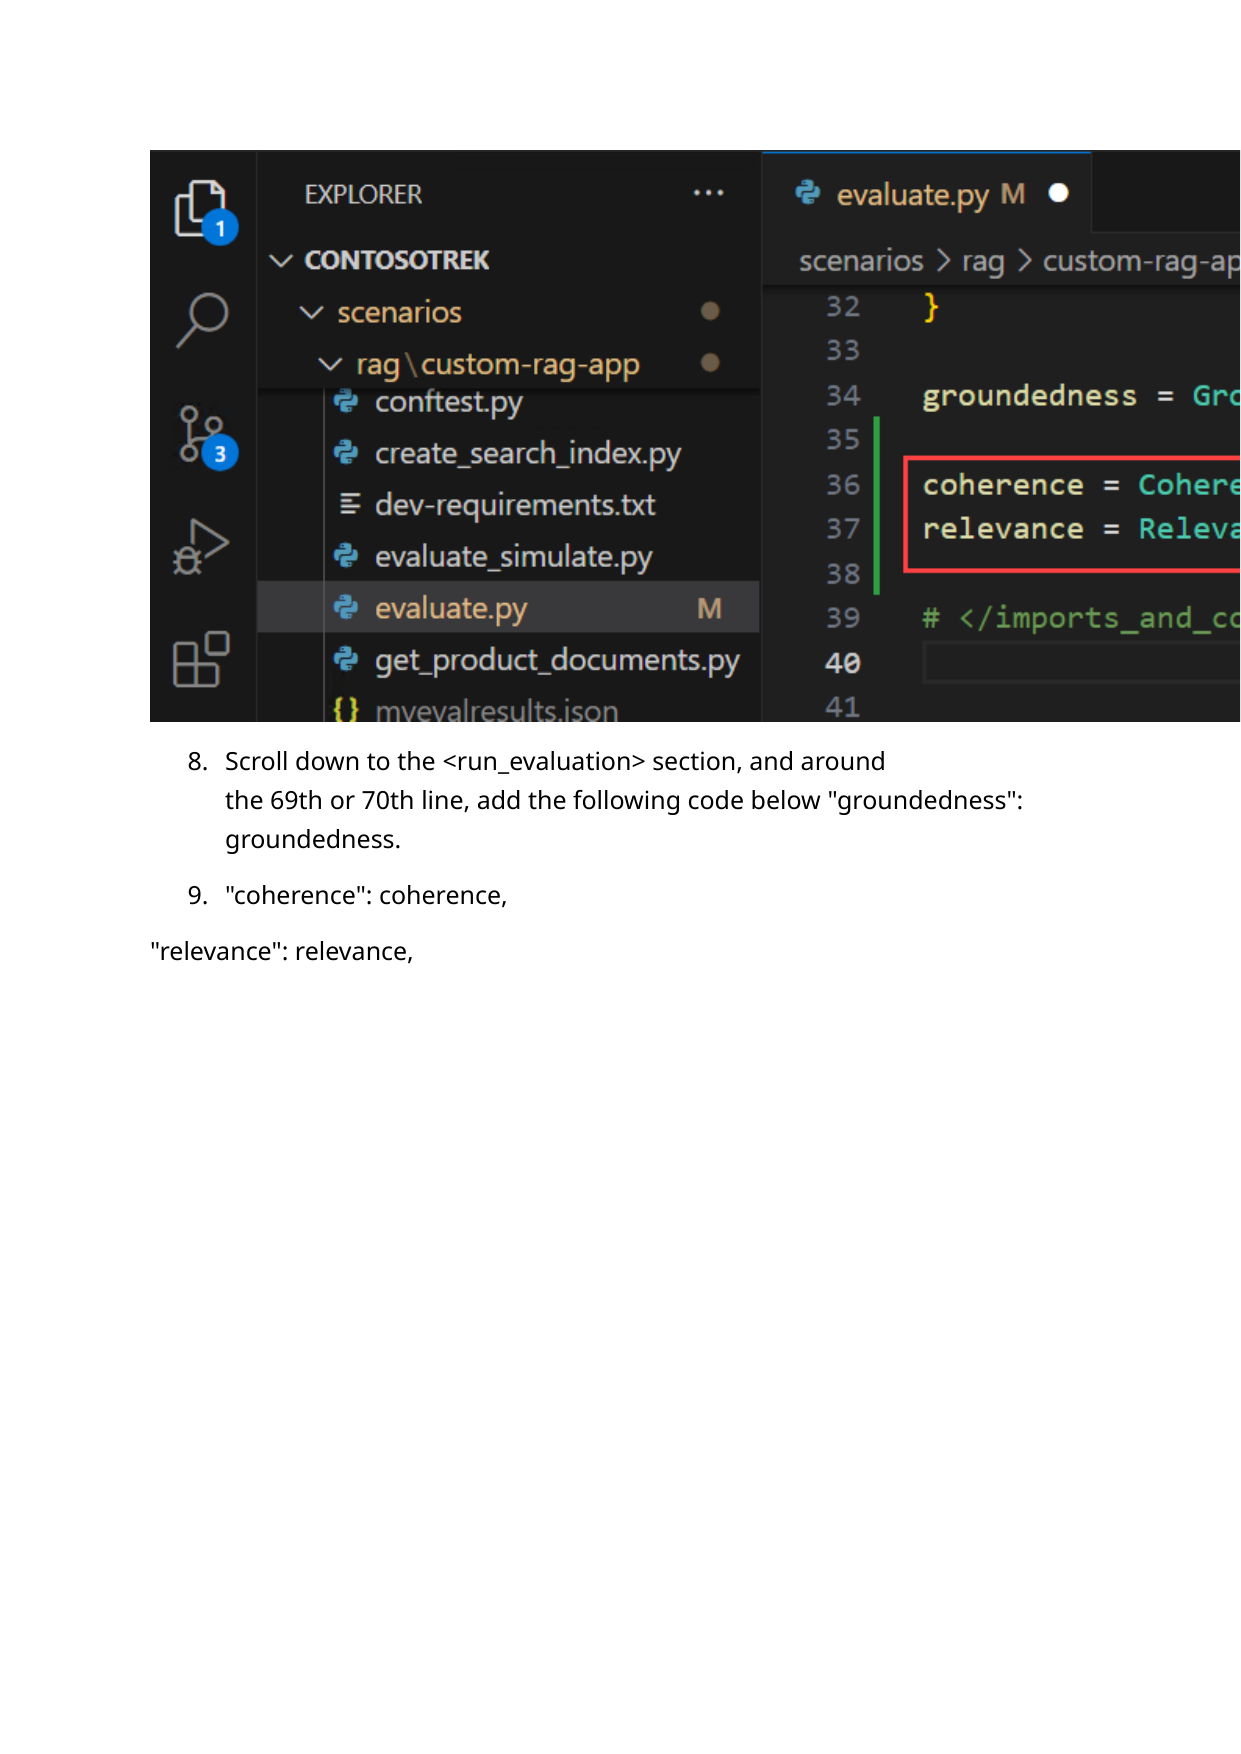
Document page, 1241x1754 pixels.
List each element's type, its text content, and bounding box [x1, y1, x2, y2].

list Scroll down to the <run_evaluation> section, and around the 69th or 70th line, add the following code below "groundedness": groundedness. [187, 744, 1090, 856]
text "relevance": relevance, [150, 934, 1090, 968]
picture [150, 150, 1241, 722]
list "coherence": coherence, [187, 878, 1090, 912]
